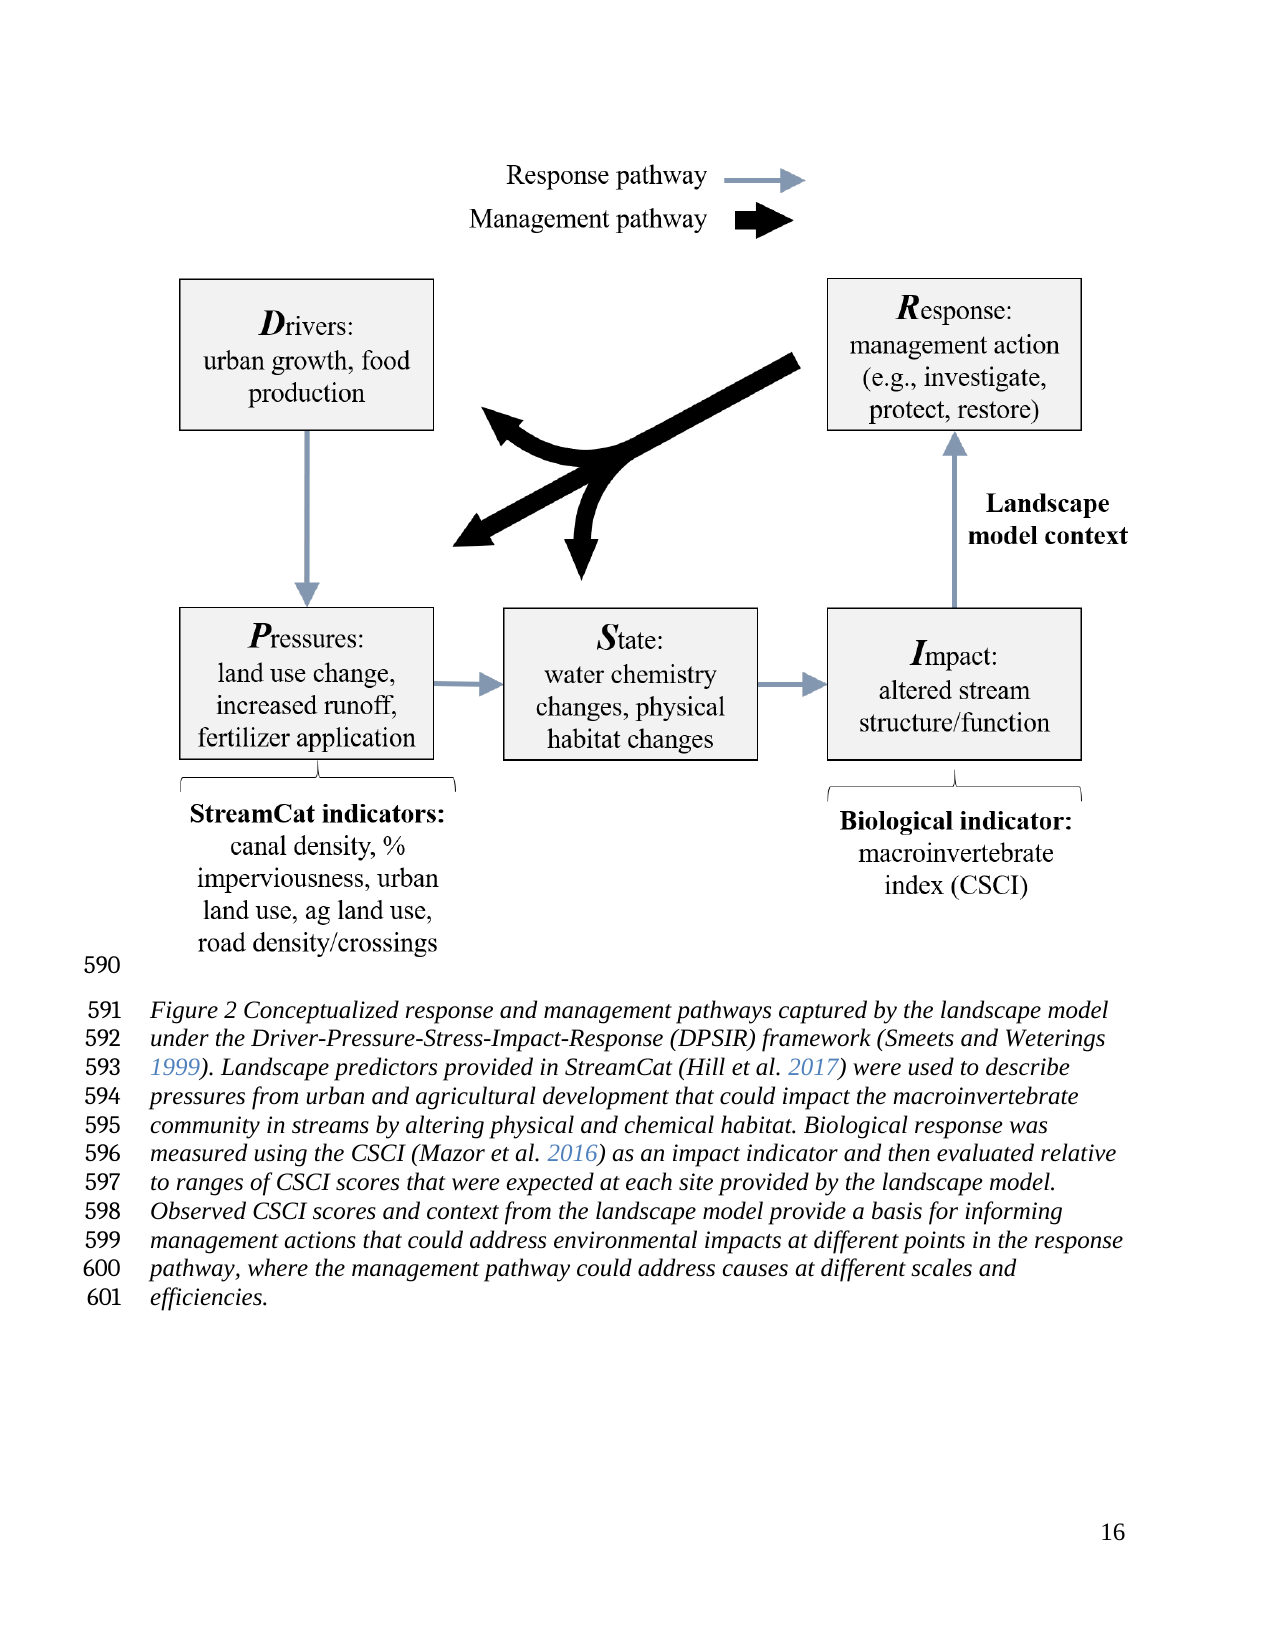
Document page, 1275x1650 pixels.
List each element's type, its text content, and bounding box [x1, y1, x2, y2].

picture [168, 150, 1144, 974]
text Figure 2 Conceptualized response and management pathways captured by the landscape model under the Driver-Pressure-Stress-Impact-Response (DPSIR) framework (Smeets and Weterings 1999). Landscape predictors provided in StreamCat (Hill et al. 2017) were used to describe pressures from urban and agricultural development that could impact the macroinvertebrate community in streams by altering physical and chemical habitat. Biological response was measured using the CSCI (Mazor et al. 2016) as an impact indicator and then evaluated relative to ranges of CSCI scores that were expected at each site provided by the landscape model. Observed CSCI scores and context from the landscape model provide a basis for informing management actions that could address environmental impacts at different points in the response pathway, where the management pathway could address causes at different scales and efficiencies. [150, 995, 1125, 1311]
